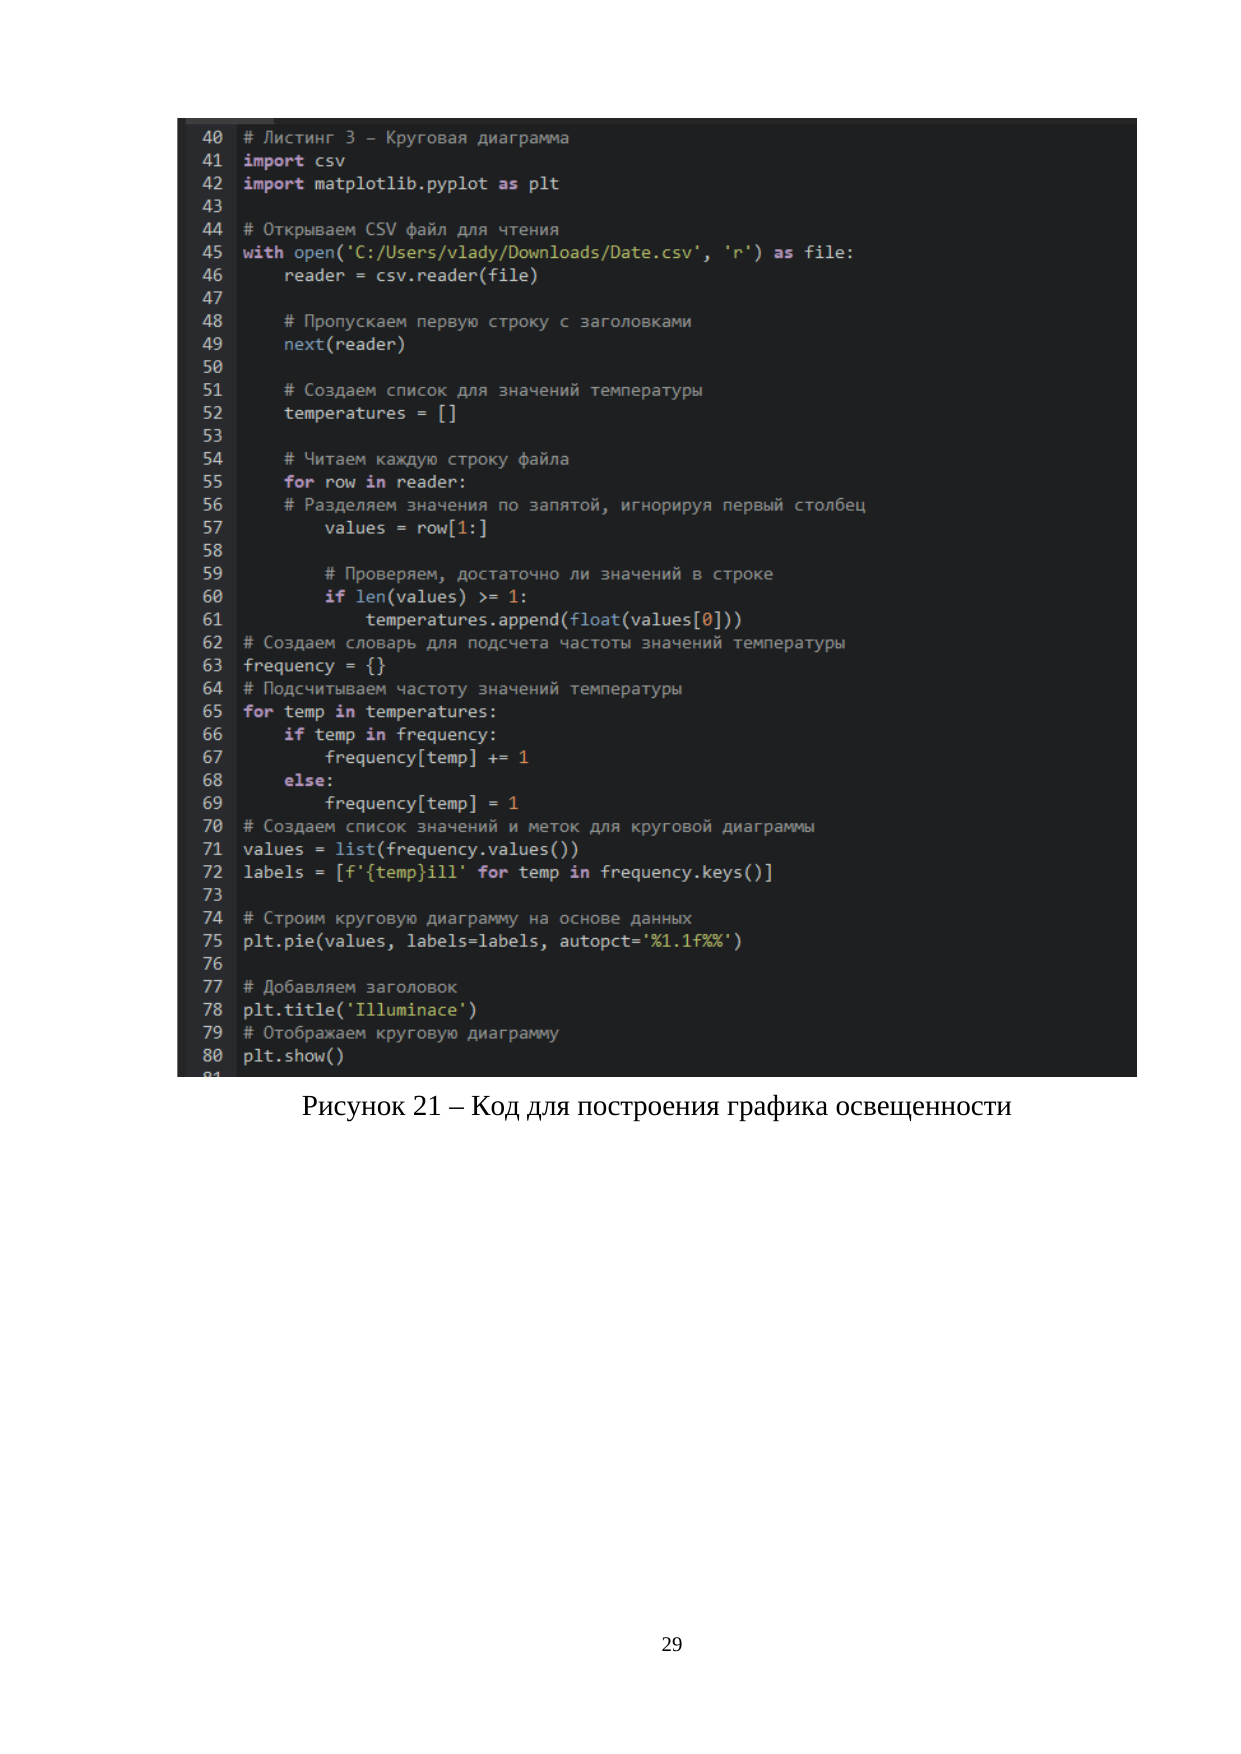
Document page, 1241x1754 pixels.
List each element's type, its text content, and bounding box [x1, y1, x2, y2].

text Рисунок 21 – Код для построения графика освещенности [162, 1088, 1152, 1122]
picture [177, 118, 1137, 1077]
